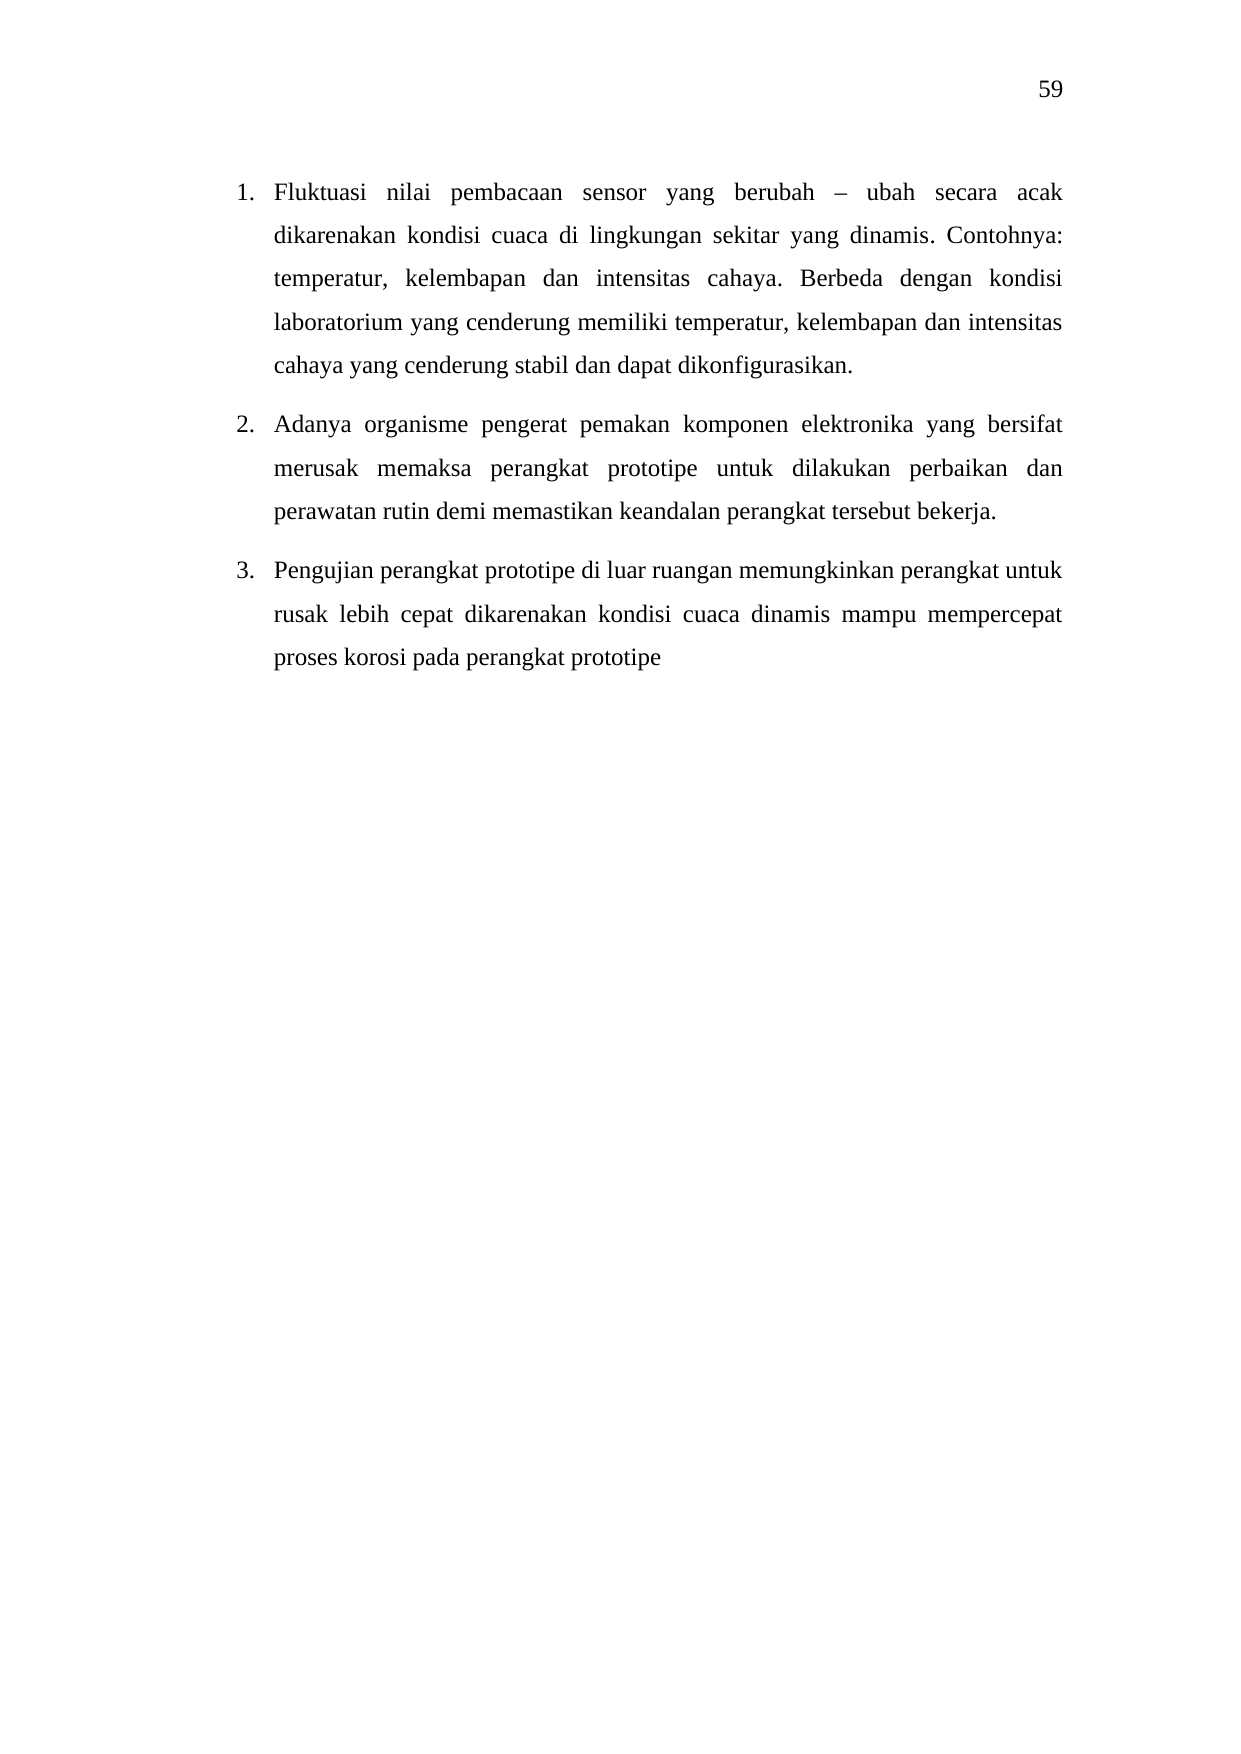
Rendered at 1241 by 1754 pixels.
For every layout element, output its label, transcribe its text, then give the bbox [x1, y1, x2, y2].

list Pengujian perangkat prototipe di luar ruangan memungkinkan perangkat untuk rusak lebih cepat dikarenakan kondisi cuaca dinamis mampu mempercepat proses korosi pada perangkat prototipe [236, 556, 1063, 671]
list Adanya organisme pengerat pemakan komponen elektronika yang bersifat merusak memaksa perangkat prototipe untuk dilakukan perbaikan dan perawatan rutin demi memastikan keandalan perangkat tersebut bekerja. [236, 409, 1063, 524]
list Fluktuasi nilai pembacaan sensor yang berubah – ubah secara acak dikarenakan kondisi cuaca di lingkungan sekitar yang dinamis. Contohnya: temperatur, kelembapan dan intensitas cahaya. Berbeda dengan kondisi laboratorium yang cenderung memiliki temperatur, kelembapan dan intensitas cahaya yang cenderung stabil dan dapat dikonfigurasikan. [236, 177, 1063, 378]
